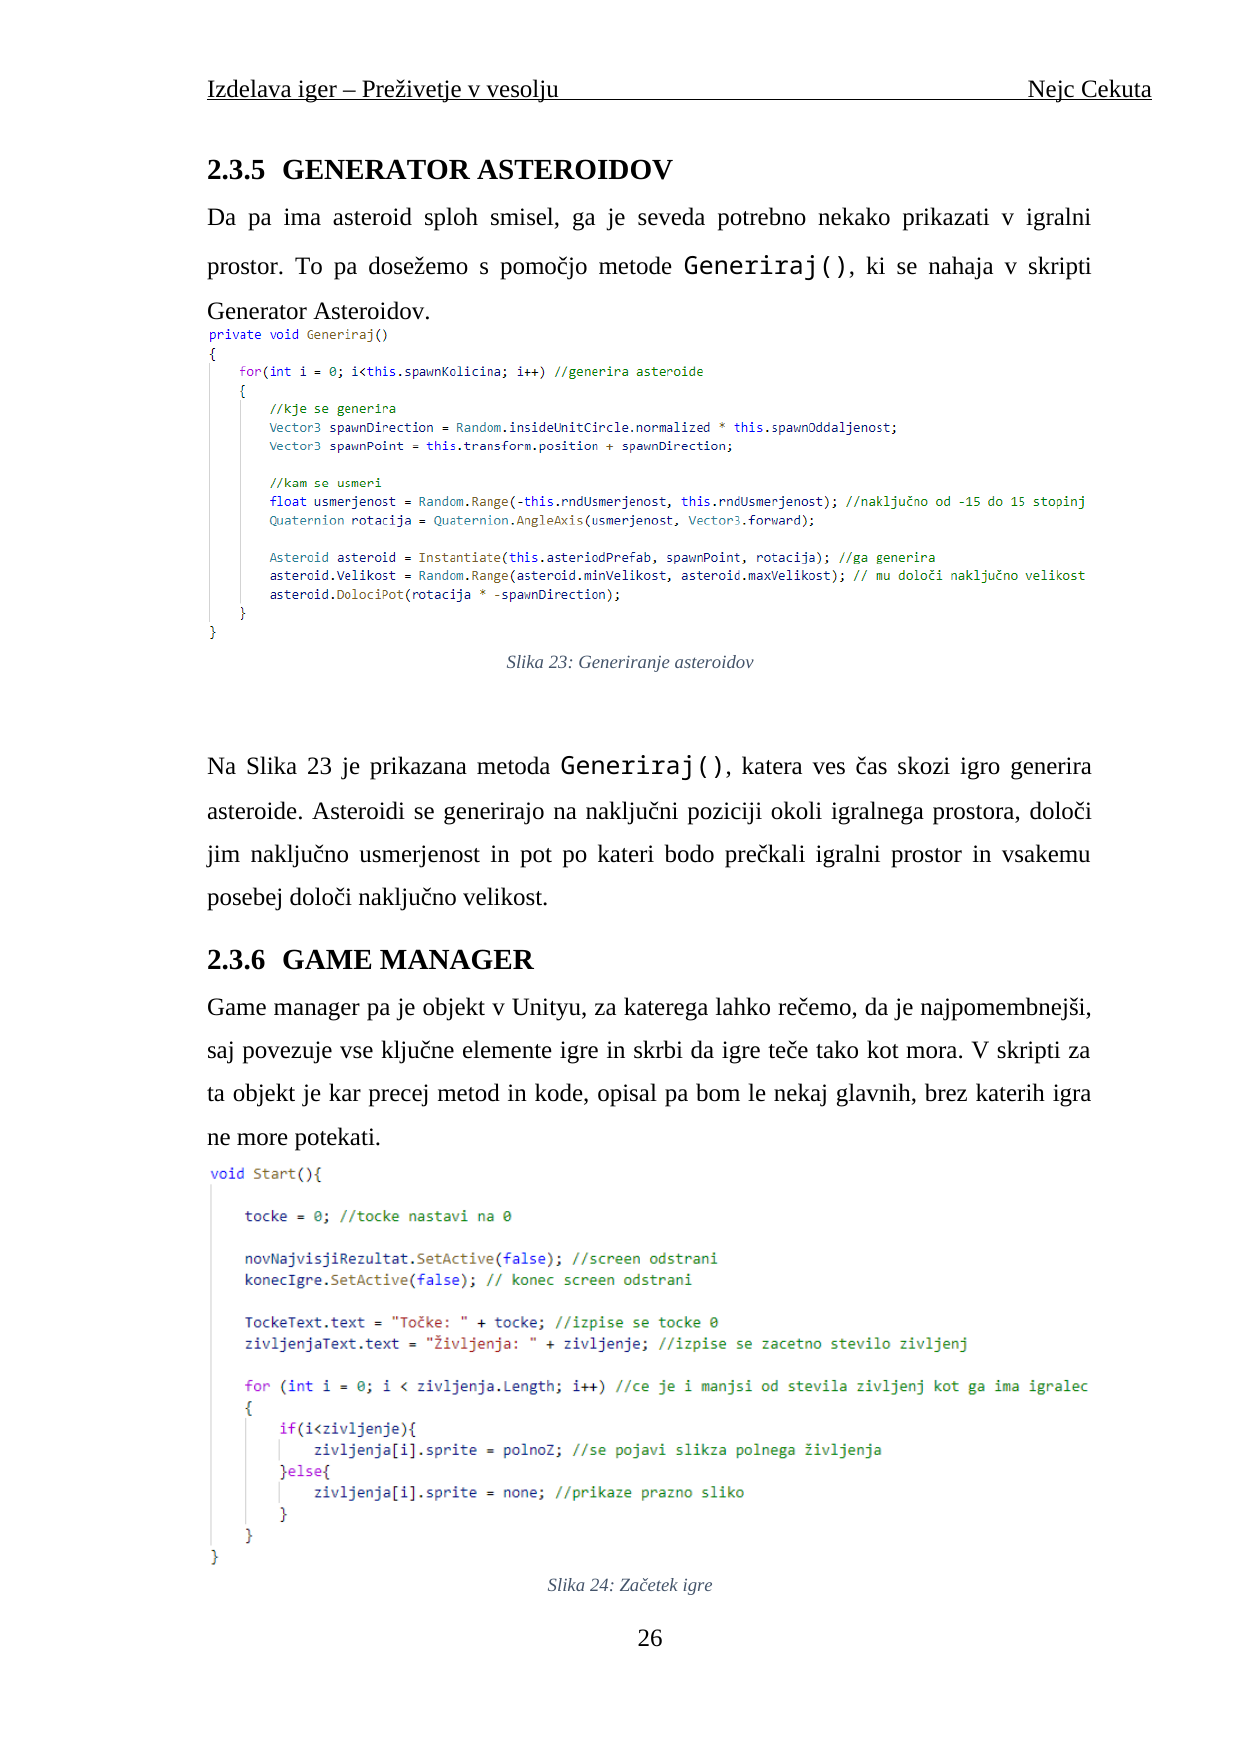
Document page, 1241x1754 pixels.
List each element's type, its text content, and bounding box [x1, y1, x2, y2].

subtitle GENERATOR ASTEROIDOV [207, 152, 1092, 185]
text Na sliki 24 je prikazana metoda Generiraj(), katera ves čas skozi igro generira asteroide. Asteroidi se generirajo na naključni poziciji okoli igralnega prostora, določi jim naključno usmerjenost in pot po kateri bodo prečkali igralni prostor in vsakemu posebej določi naključno velikost. [207, 747, 1092, 911]
picture [206, 327, 1093, 643]
picture [206, 1162, 1093, 1569]
text Game manager pa je objekt v Unityu, za katerega lahko rečemo, da je najpomembnejši, saj povezuje vse ključne elemente igre in skrbi da igre teče tako kot mora. V skripti za ta objekt je kar precej metod in kode, opisal pa bom le nekaj glavnih, brez katerih igra ne more potekati. [207, 992, 1092, 1150]
text Da pa ima asteroid sploh smisel, ga je seveda potrebno nekako prikazati v igralni prostor. To pa dosežemo s pomočjo metode Generiraj(), ki se nahaja v skripti Generator Asteroidov. [207, 202, 1092, 325]
subtitle GAME MANAGER [207, 942, 1092, 975]
